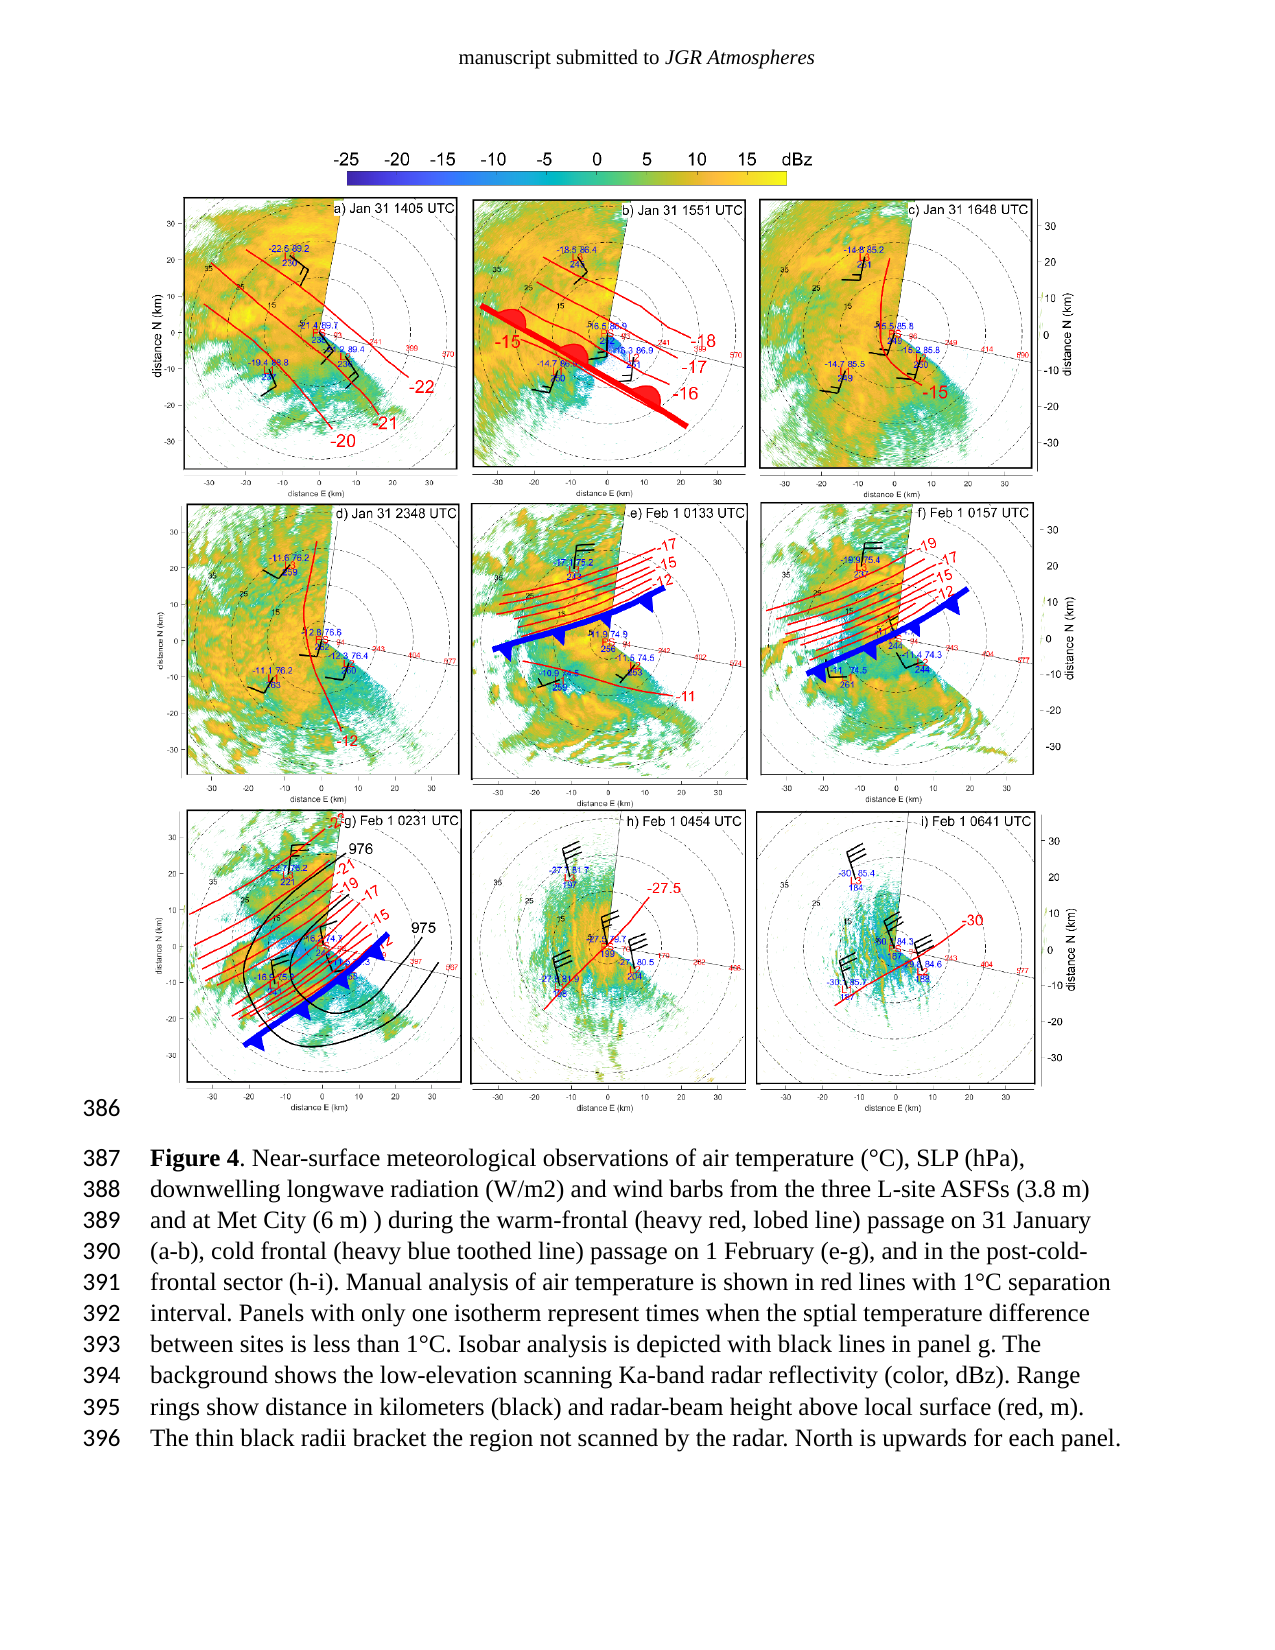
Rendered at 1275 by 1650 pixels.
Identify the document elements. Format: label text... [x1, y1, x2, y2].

text Figure 4. Near-surface meteorological observations of air temperature (°C), SLP (hPa), downwelling longwave radiation (W/m2) and wind barbs from the three L-site ASFSs (3.8 m) and at Met City (6 m) ) during the warm-frontal (heavy red, lobed line) passage on 31 January (a-b), cold frontal (heavy blue toothed line) passage on 1 February (e-g), and in the post-cold-frontal sector (h-i). Manual analysis of air temperature is shown in red lines with 1°C separation interval. Panels with only one isotherm represent times when the sptial temperature difference between sites is less than 1°C. Isobar analysis is depicted with black lines in panel g. The background shows the low-elevation scanning Ka-band radar reflectivity (color, dBz). Range rings show distance in kilometers (black) and radar-beam height above local surface (red, m). The thin black radii bracket the region not scanned by the radar. North is upwards for each panel. [150, 1143, 1125, 1451]
picture [150, 150, 1077, 1116]
